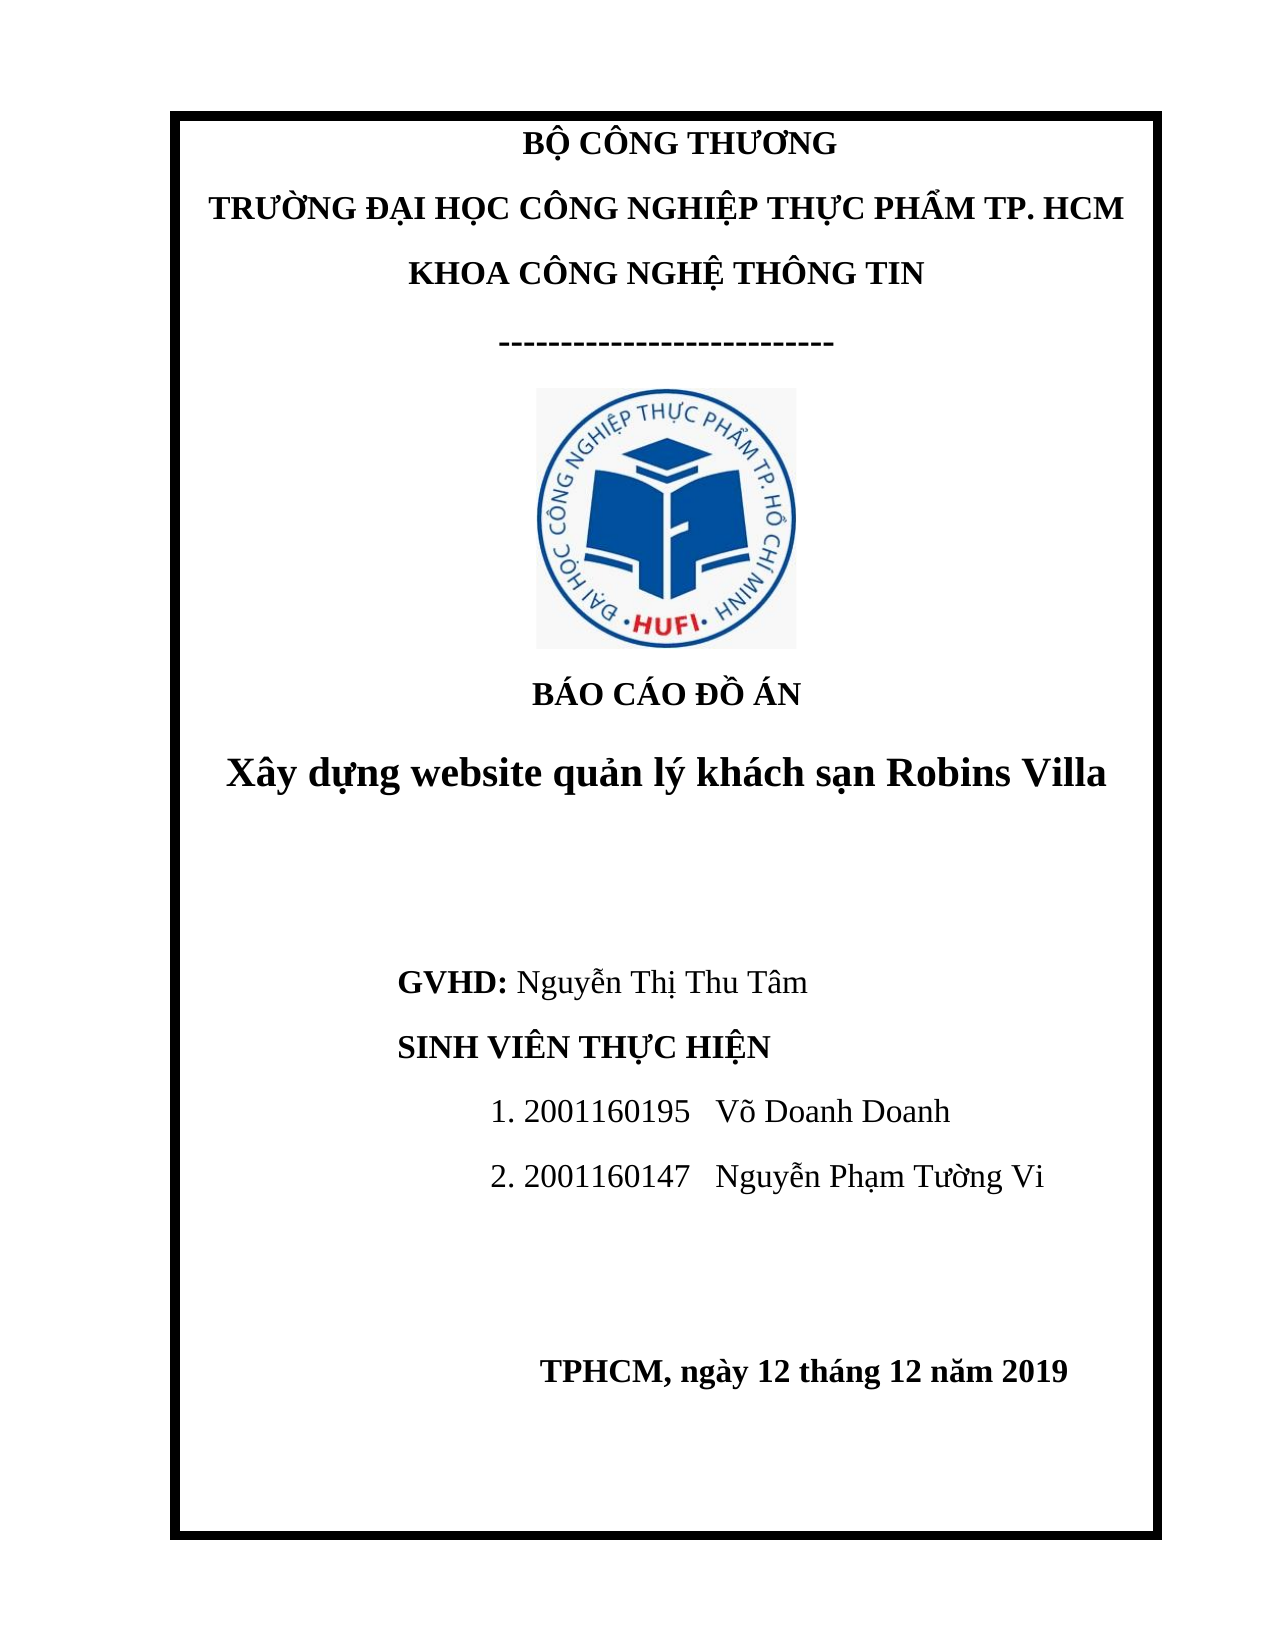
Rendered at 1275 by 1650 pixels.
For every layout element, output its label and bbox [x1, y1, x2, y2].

picture [536, 388, 797, 649]
